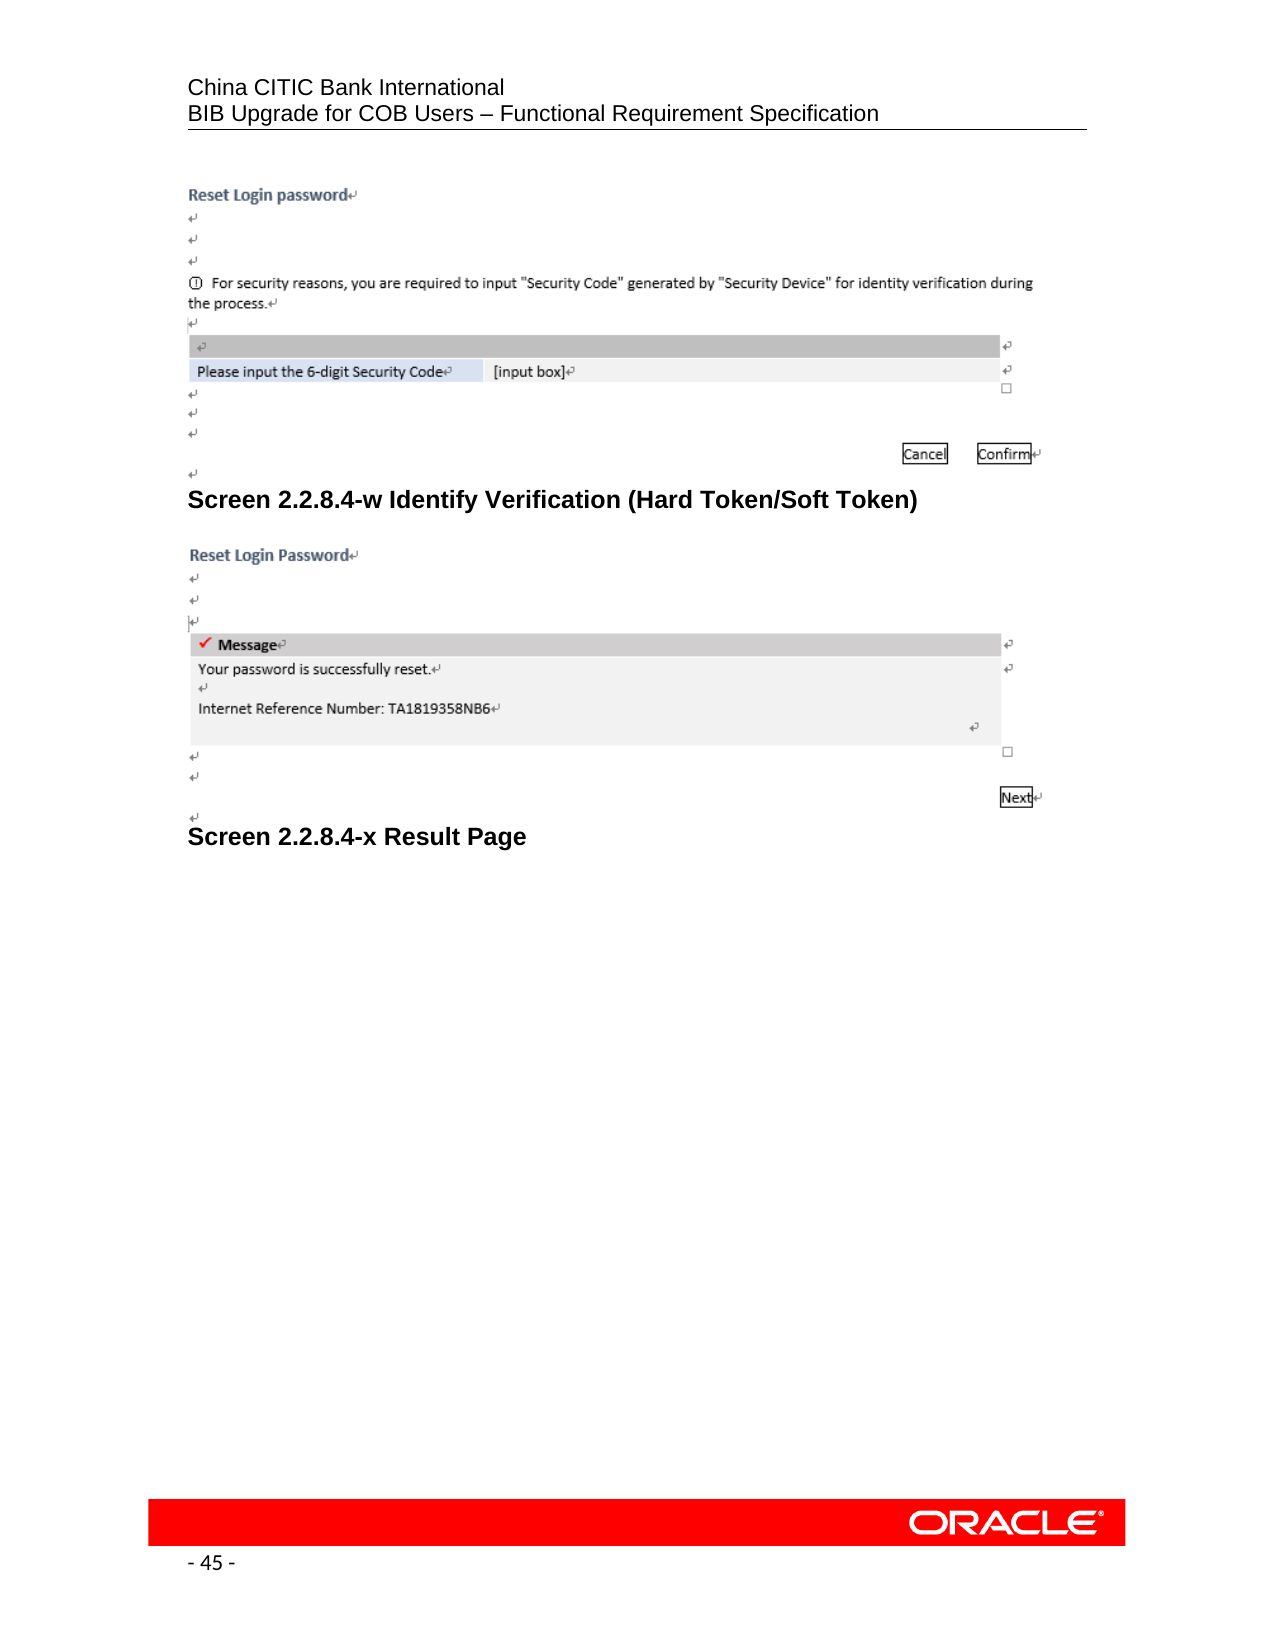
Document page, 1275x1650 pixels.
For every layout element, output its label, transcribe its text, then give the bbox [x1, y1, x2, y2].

picture [187, 542, 1047, 822]
picture [148, 1499, 1126, 1546]
picture [187, 178, 1047, 486]
text Screen 2.2.8.4-f Identify Verification (Hard Token/Soft Token) [187, 485, 1087, 514]
text Screen 2.2.8.4-g Result Page [187, 822, 1087, 851]
